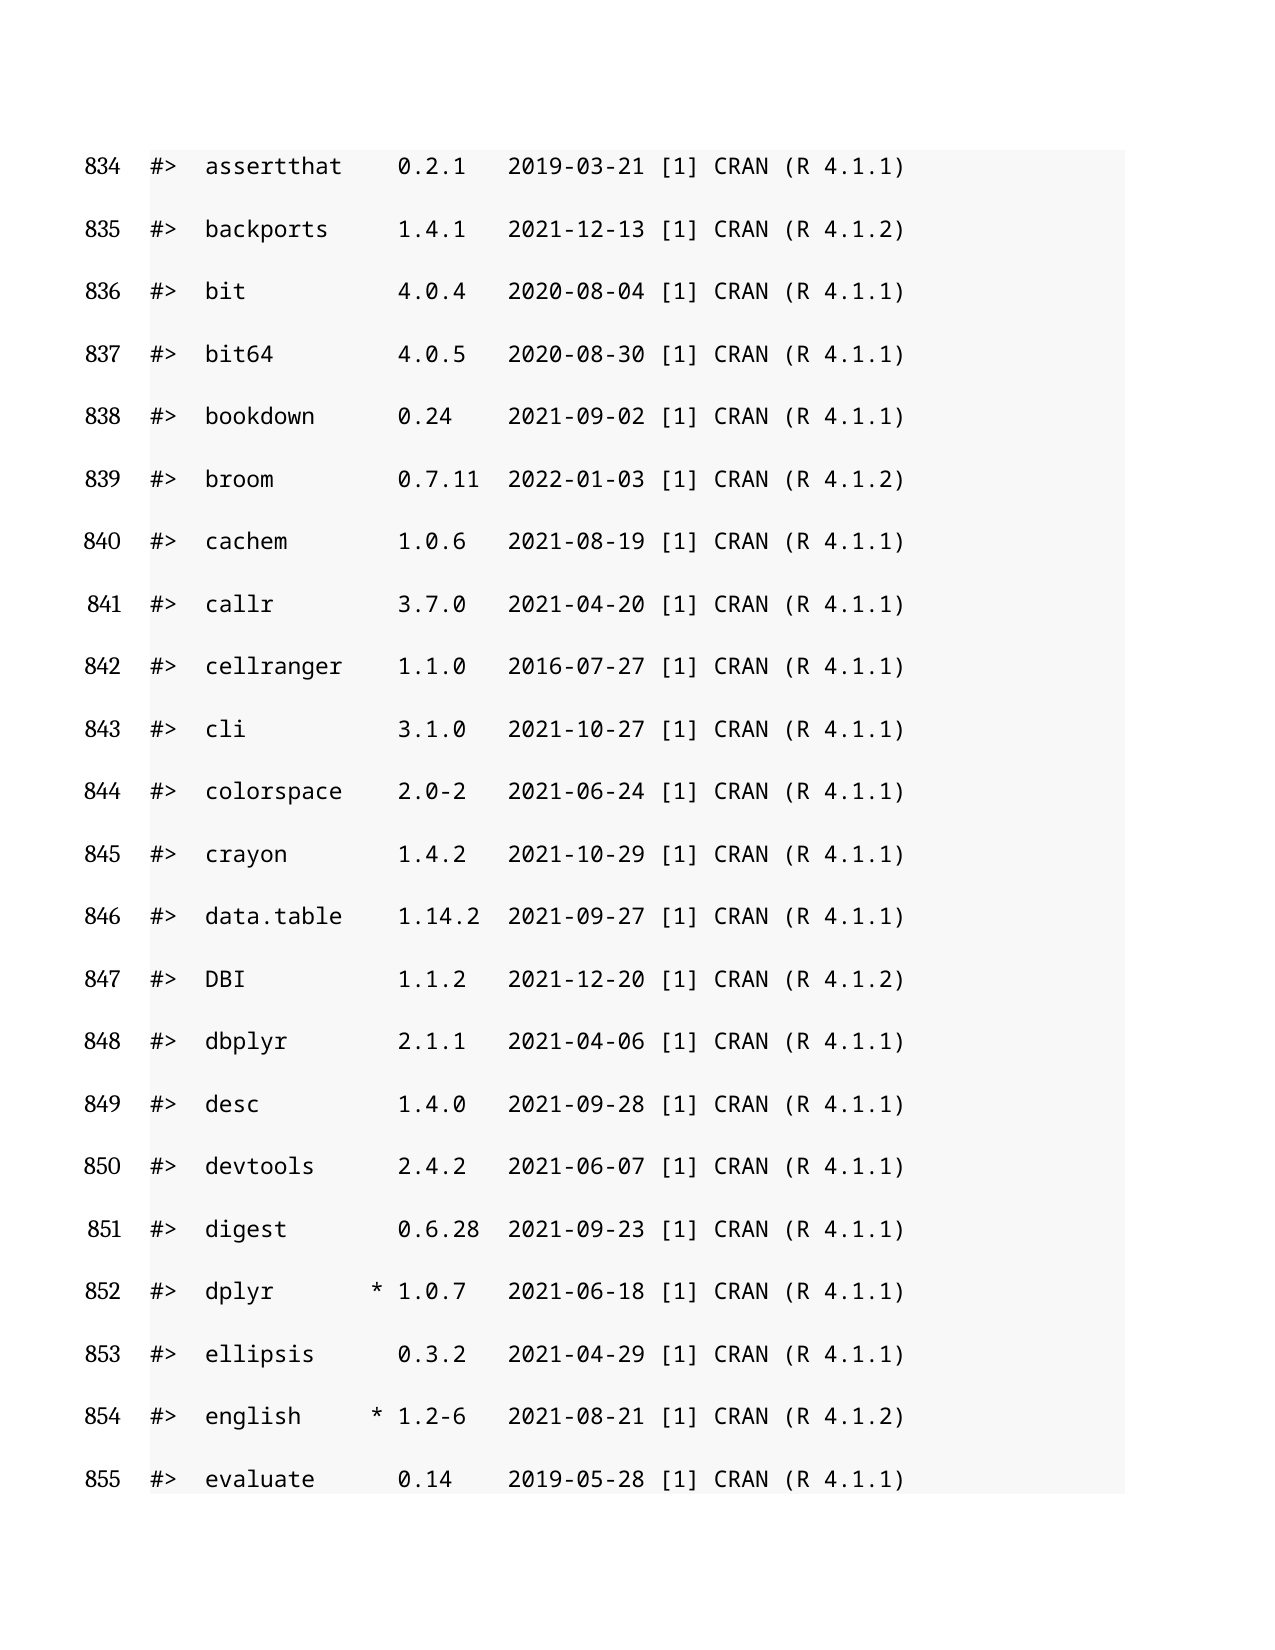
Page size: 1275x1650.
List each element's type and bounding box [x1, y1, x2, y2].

text [150, 150, 1125, 1494]
